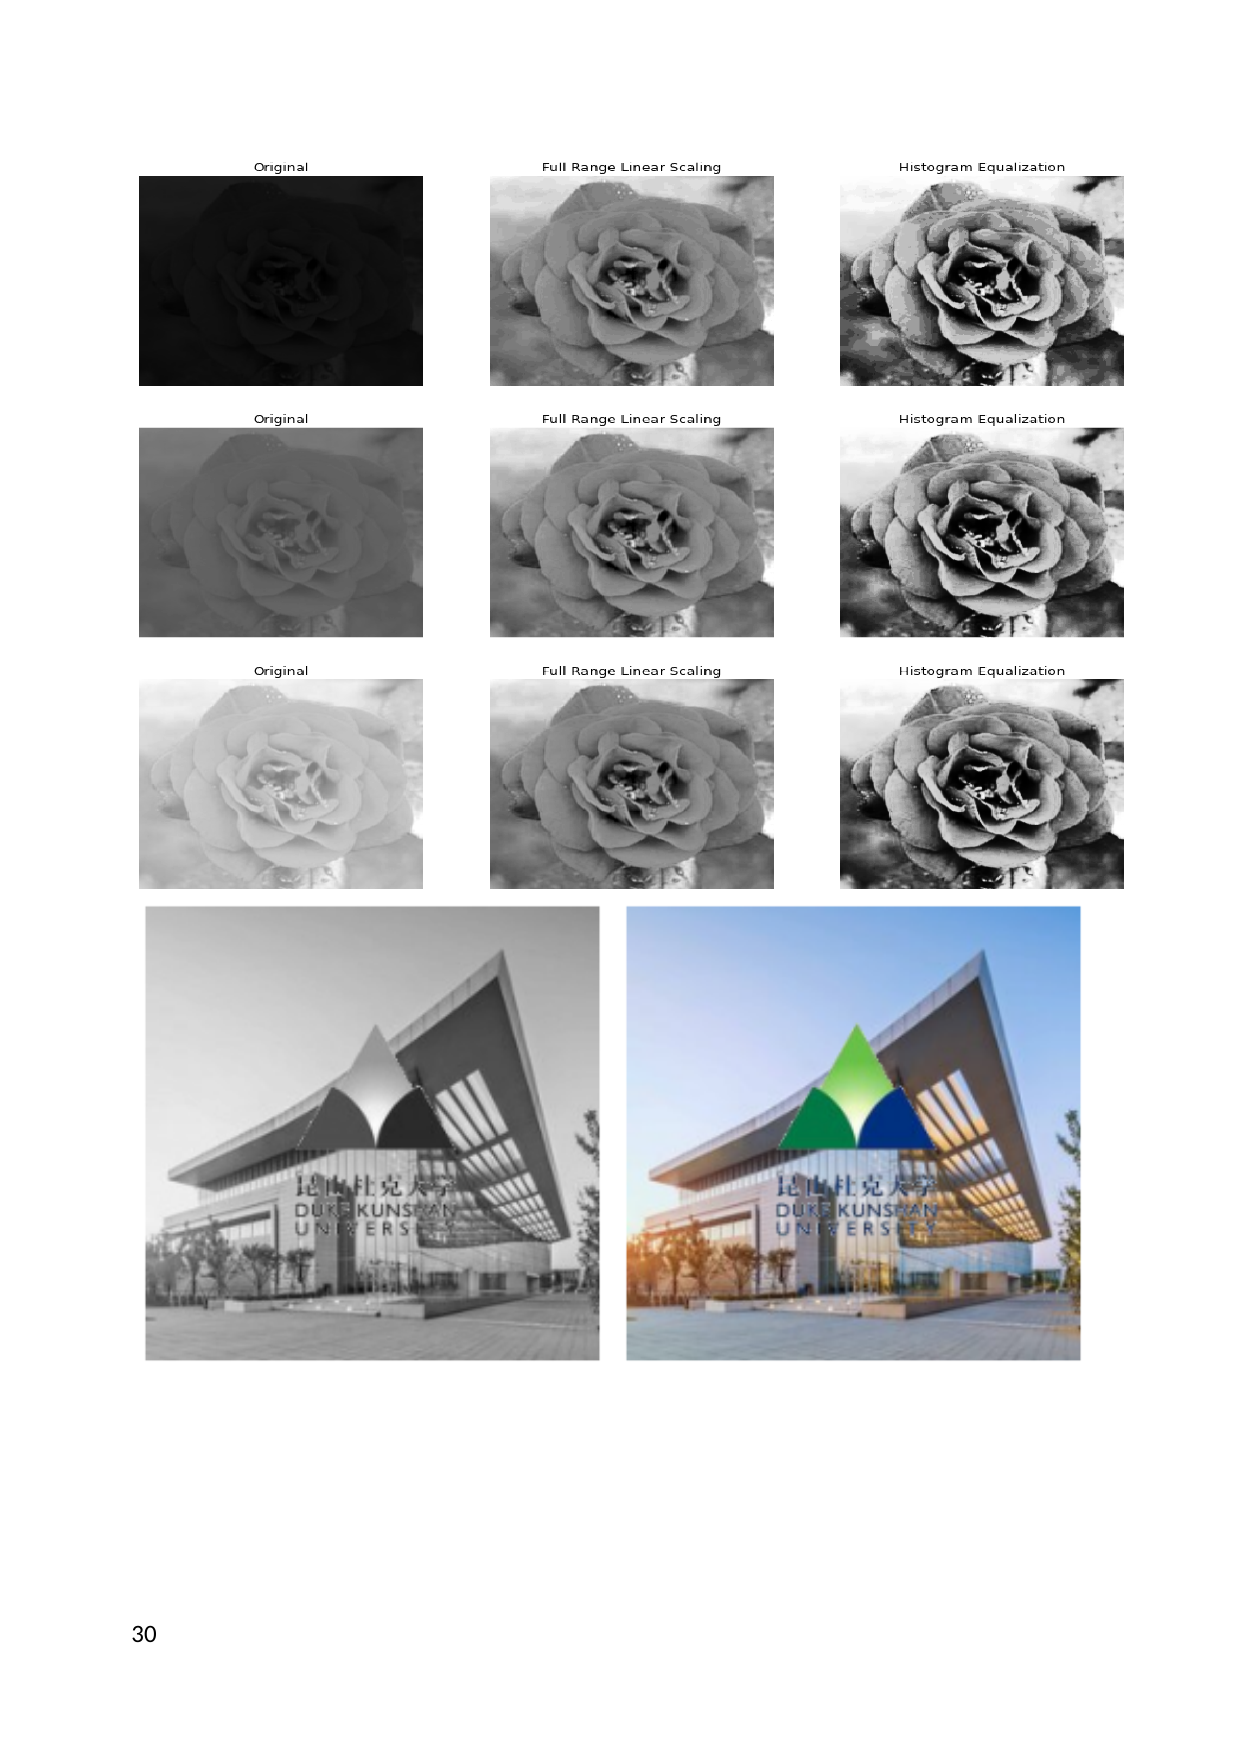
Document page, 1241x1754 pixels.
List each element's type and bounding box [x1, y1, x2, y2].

picture [131, 156, 1133, 1376]
